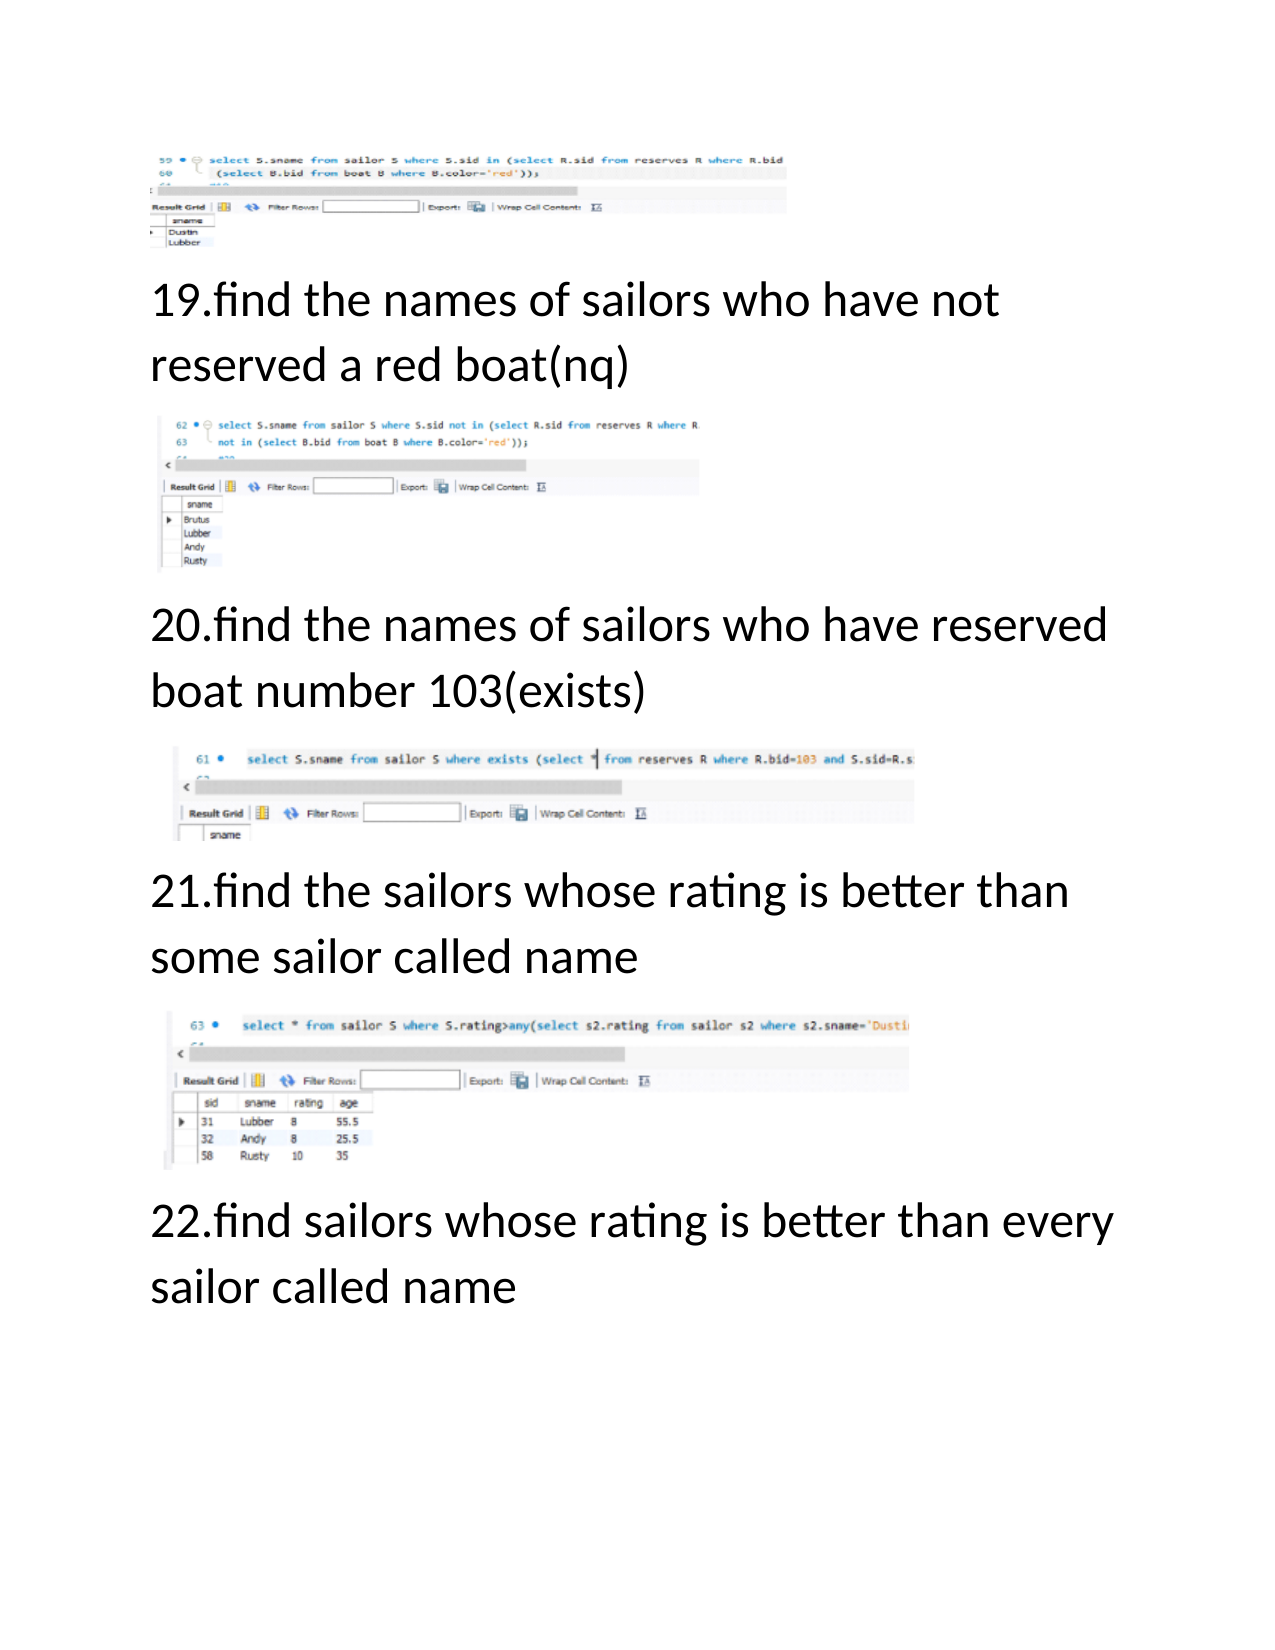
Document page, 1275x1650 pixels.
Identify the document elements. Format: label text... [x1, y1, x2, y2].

text 22.find sailors whose rating is better than every sailor called name [150, 1189, 1125, 1316]
text 19.find the names of sailors who have not reserved a red boat(nq) [150, 267, 1125, 394]
text 21.find the sailors whose rating is better than some sailor called name [150, 859, 1125, 986]
picture [150, 415, 700, 574]
picture [150, 741, 915, 841]
text 20.find the names of sailors who have reserved boat number 103(exists) [150, 593, 1125, 719]
picture [150, 150, 787, 249]
picture [150, 1007, 910, 1170]
